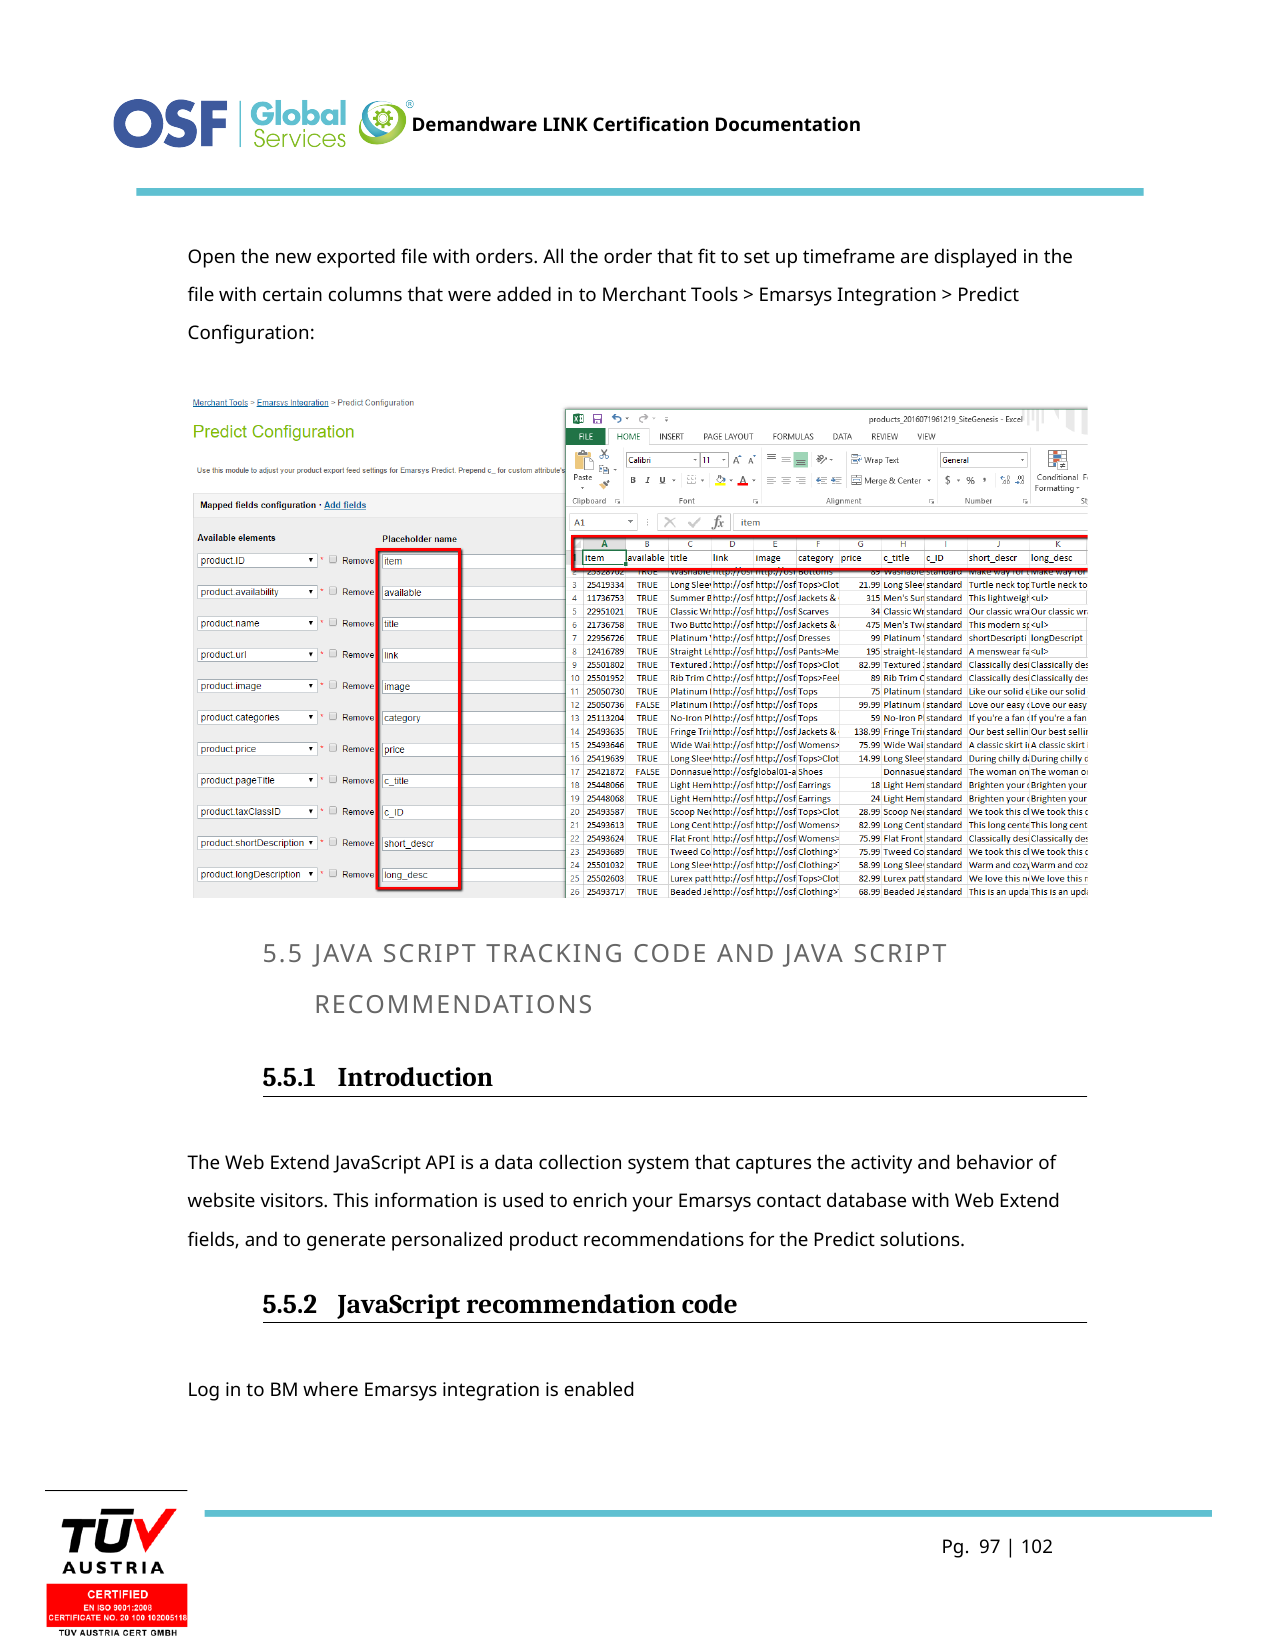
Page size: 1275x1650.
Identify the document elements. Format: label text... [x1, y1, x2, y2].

picture [204, 1510, 1212, 1517]
picture [187, 395, 1088, 898]
text Log in to BM where Emarsys integration is enabled [187, 1377, 1087, 1402]
subtitle Java script tracking code and java script recommendations [262, 935, 1087, 1020]
subtitle Introduction [262, 1062, 1087, 1097]
picture [113, 99, 414, 148]
text Open the new exported file with orders. All the order that fit to set up timeframe are displayed in the file with certain columns that were added in to Merchant Tools > Emarsys Integration > Predict Configuration: [187, 243, 1087, 345]
text The Web Extend JavaScript API is a data collection system that captures the activity and behavior of website visitors. This information is used to enrich your Emarsys contact database with Web Extend fields, and to generate personalized product recommendations for the Predict solutions. [187, 1149, 1087, 1252]
picture [136, 188, 1144, 196]
picture [43, 1490, 187, 1634]
subtitle JavaScript recommendation code [262, 1289, 1087, 1323]
